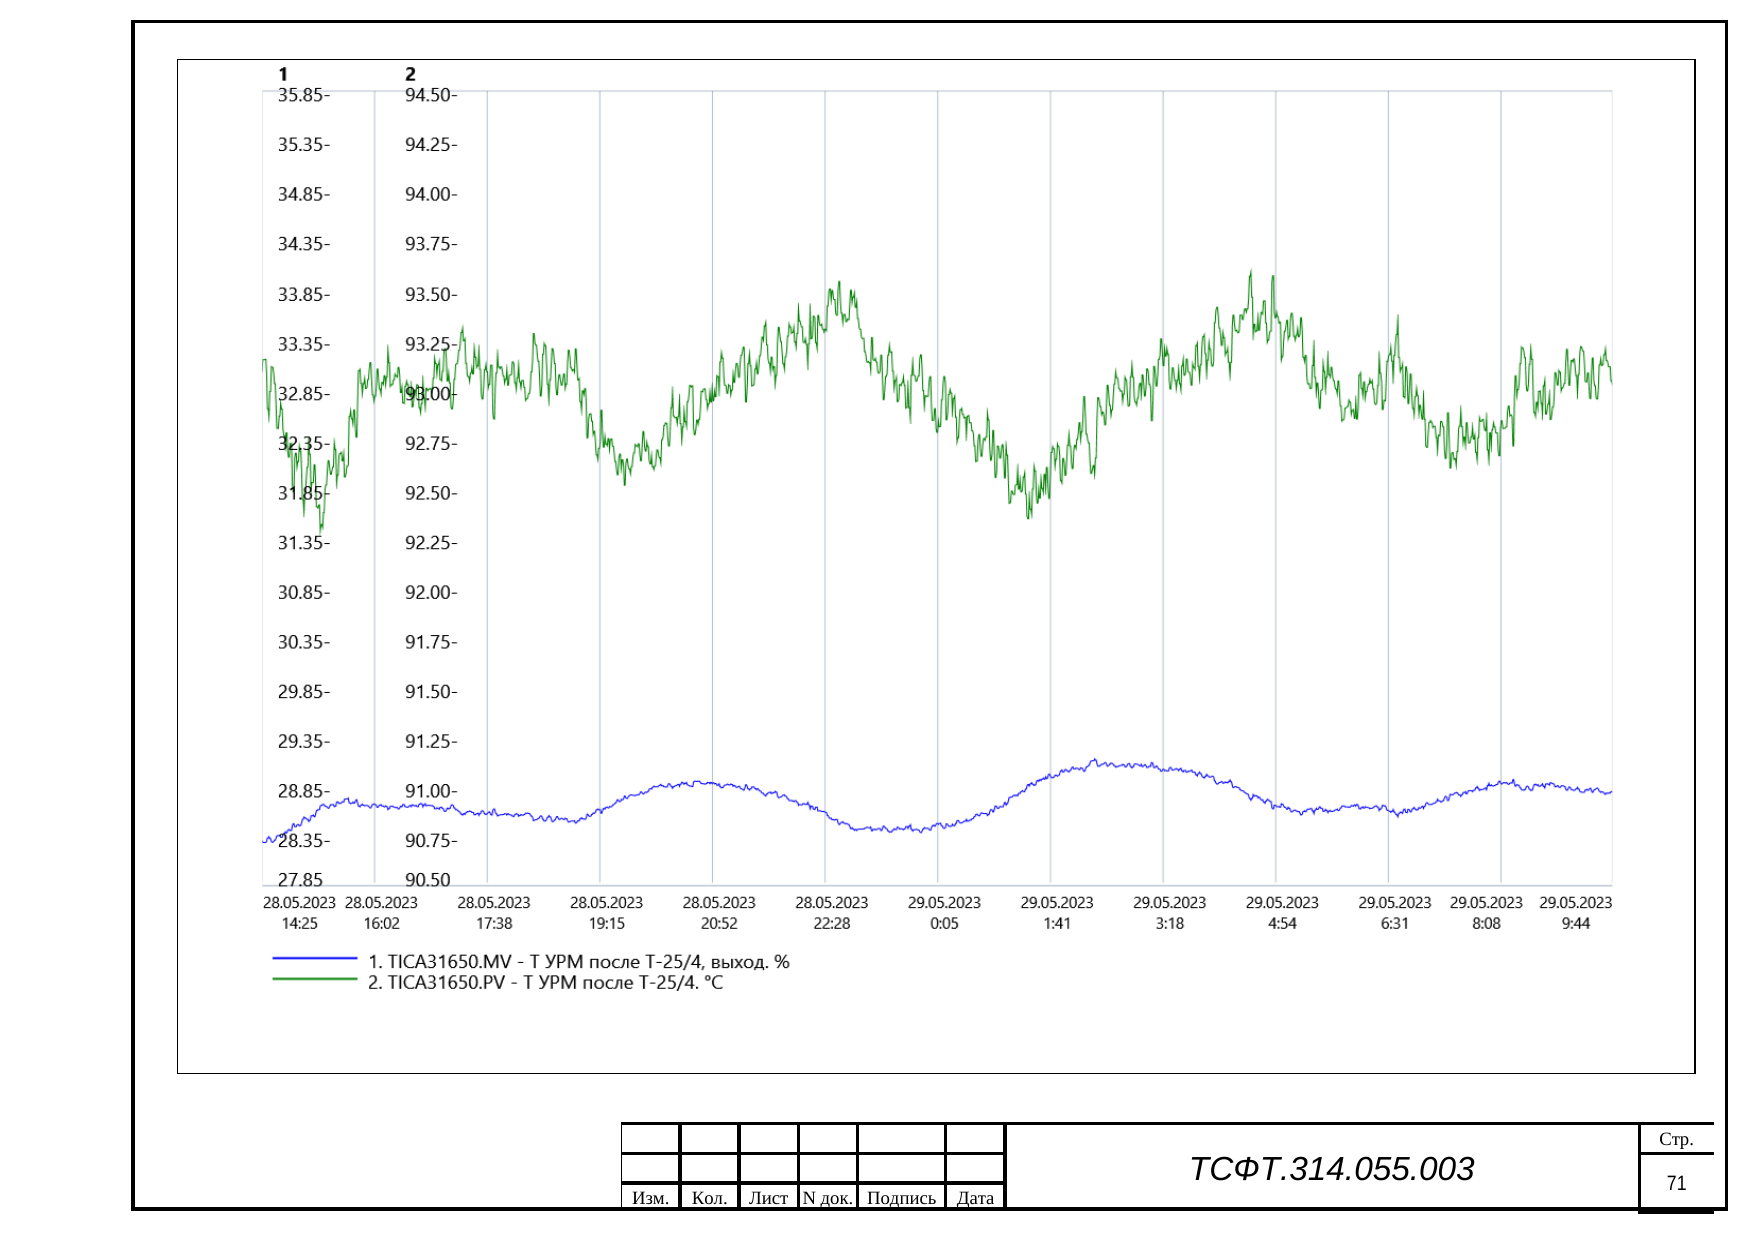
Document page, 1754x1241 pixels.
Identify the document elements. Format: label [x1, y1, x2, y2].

table_cell [178, 60, 1694, 1073]
picture [262, 60, 1613, 994]
